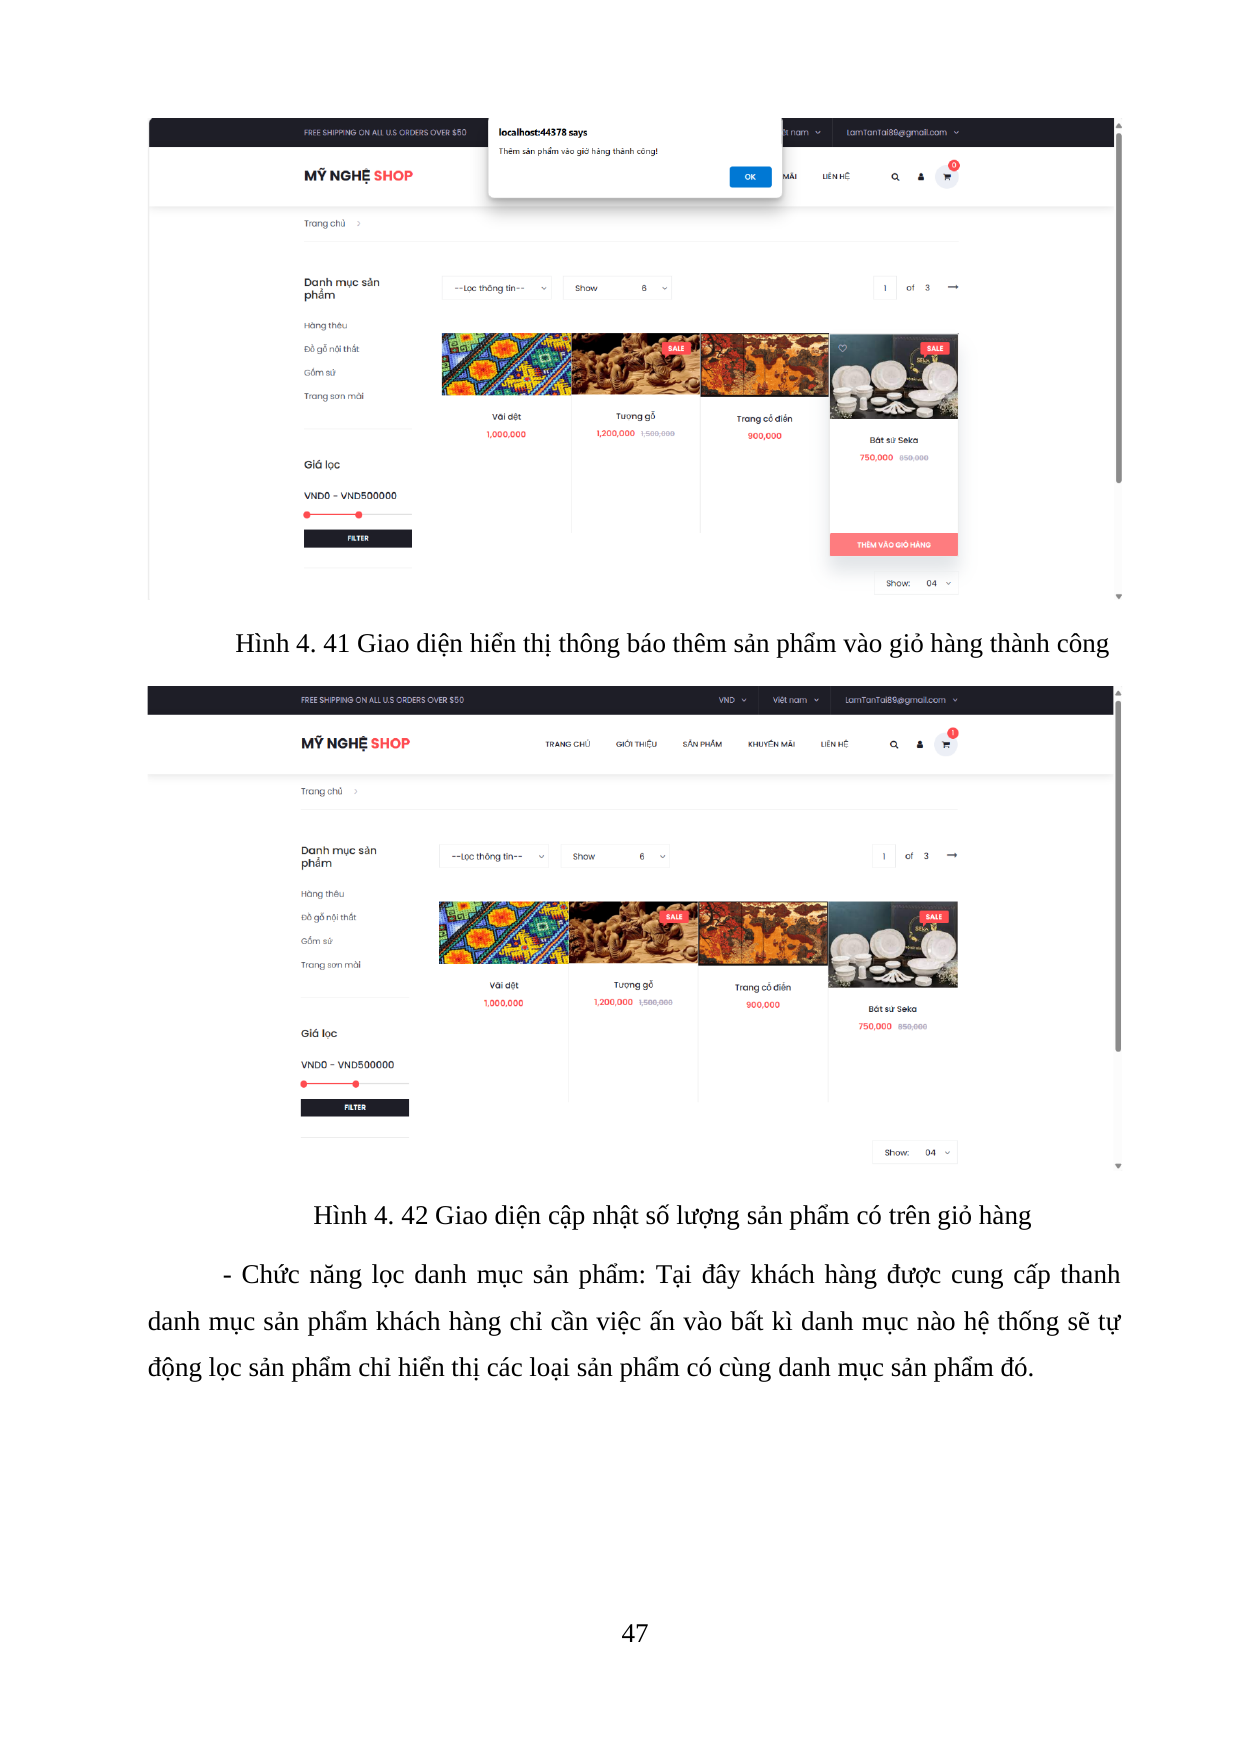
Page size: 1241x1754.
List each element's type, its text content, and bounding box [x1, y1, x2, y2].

text - Chức năng lọc danh mục sản phẩm: Tại đây khách hàng được cung cấp thanh danh mục sản phẩm khách hàng chỉ cần việc ấn vào bất kì danh mục nào hệ thống sẽ tự động lọc sản phẩm chỉ hiển thị các loại sản phẩm có cùng danh mục sản phẩm đó. [148, 1258, 1122, 1382]
text Hình 4. 41 Giao diện hiển thị thông báo thêm sản phẩm vào giỏ hàng thành công [148, 628, 1122, 659]
text Hình 4. 42 Giao diện cập nhật số lượng sản phẩm có trên giỏ hàng [148, 1199, 1122, 1230]
picture [147, 118, 1123, 600]
picture [147, 686, 1123, 1171]
